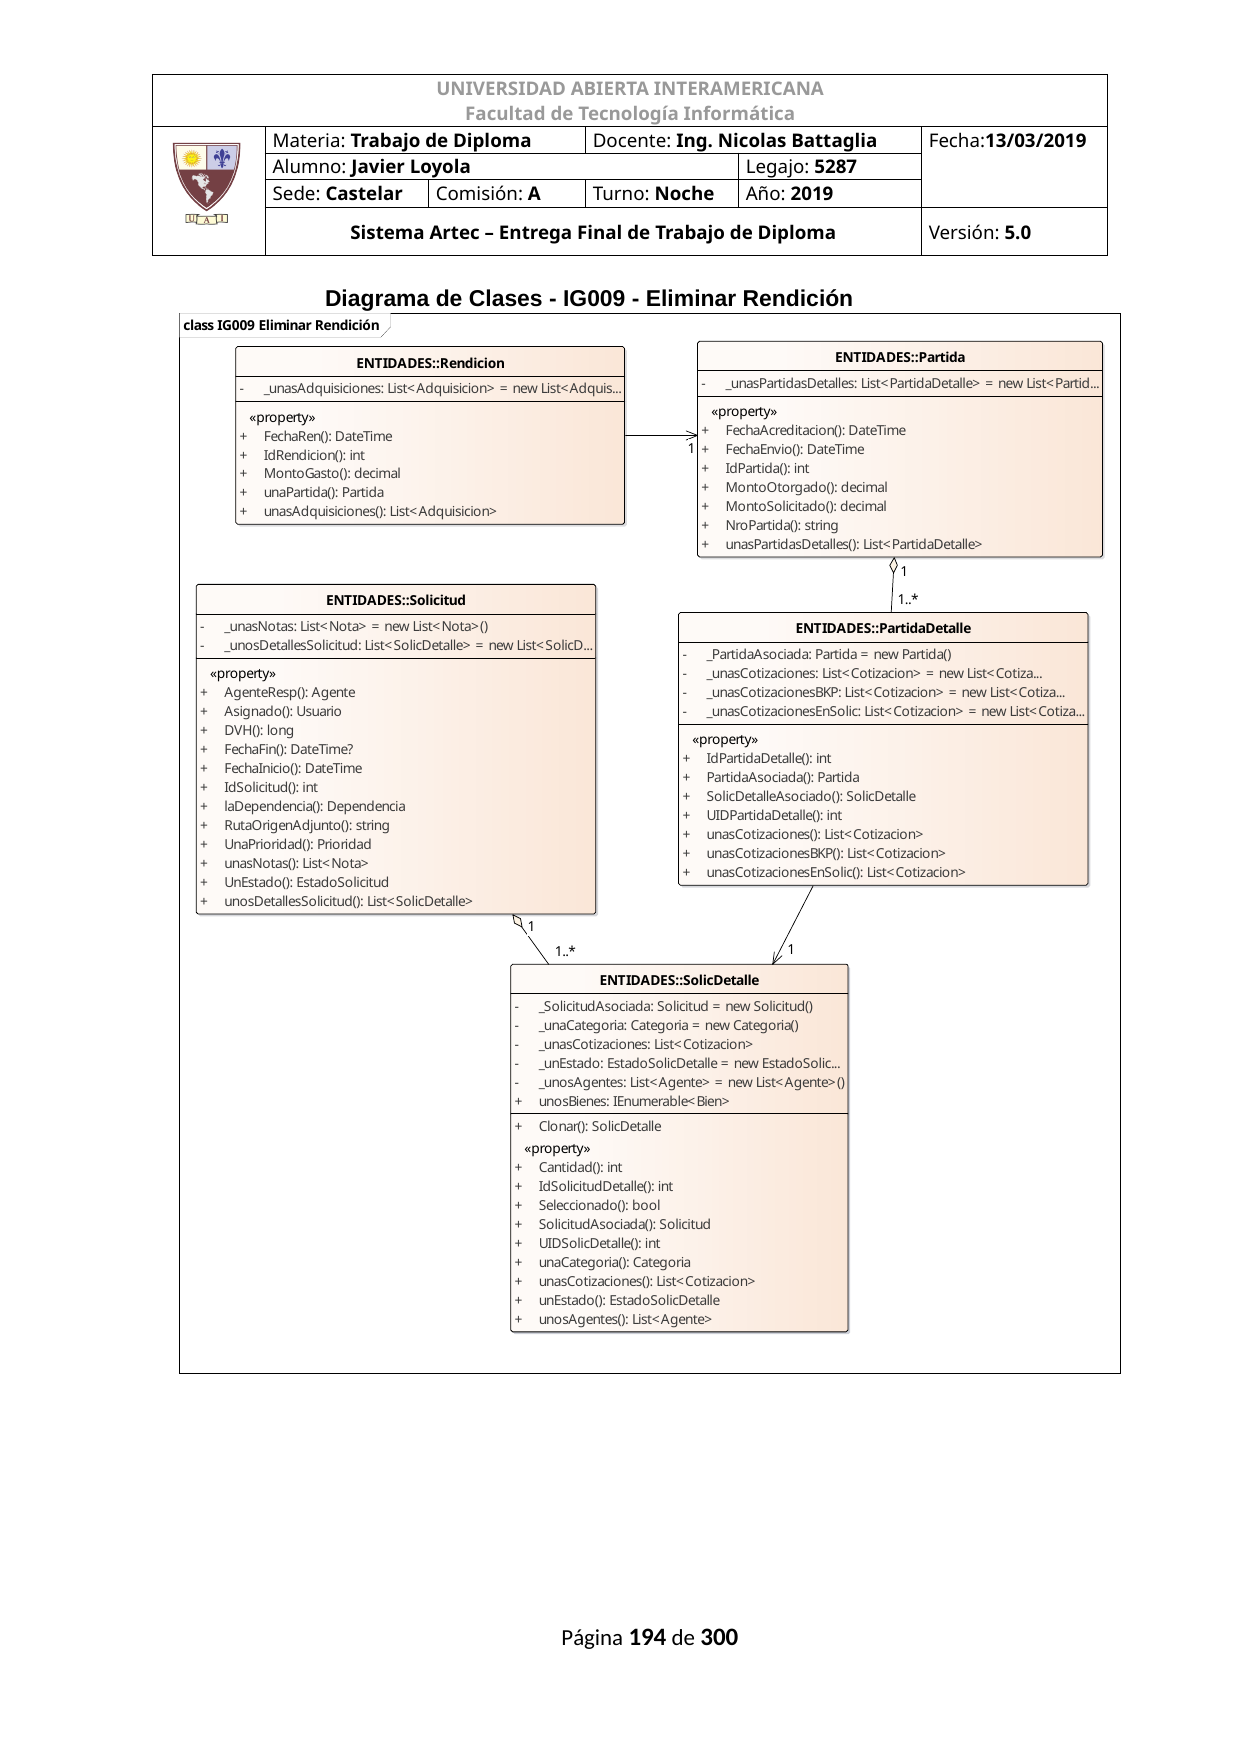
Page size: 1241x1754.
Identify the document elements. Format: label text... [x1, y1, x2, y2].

picture [157, 136, 257, 228]
text Diagrama de Clases - IG009 - Eliminar Rendición [251, 284, 1122, 311]
